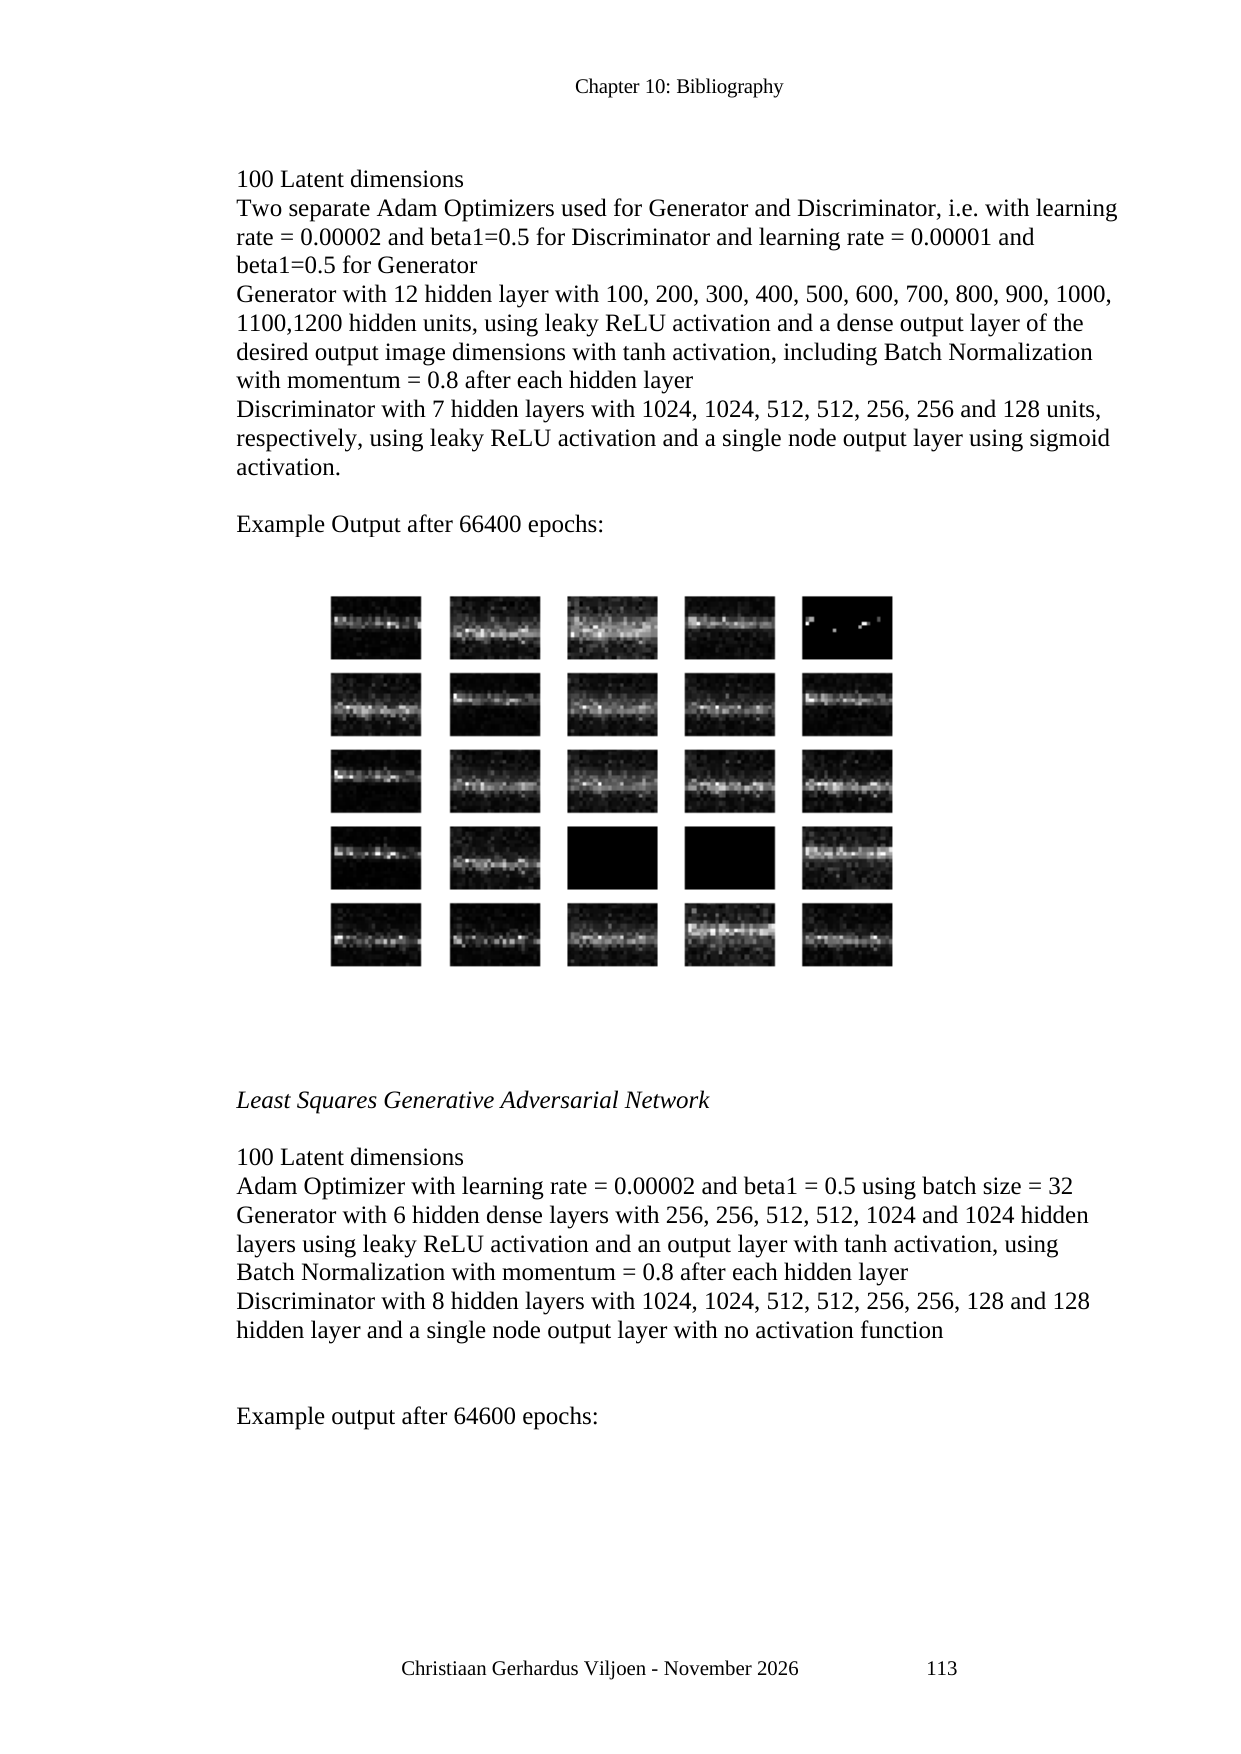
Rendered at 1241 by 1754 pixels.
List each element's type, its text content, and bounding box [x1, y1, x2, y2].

text Discriminator with 7 hidden layers with 1024, 1024, 512, 512, 256, 256 and 128 units, respectively, using leaky ReLU activation and a single node output layer using sigmoid activation. [236, 394, 1122, 480]
text Generator with 12 hidden layer with 100, 200, 300, 400, 500, 600, 700, 800, 900, 1000, 1100,1200 hidden units, using leaky ReLU activation and a dense output layer of the desired output image dimensions with tanh activation, including Batch Normalization with momentum = 0.8 after each hidden layer [236, 279, 1122, 394]
text 100 Latent dimensions [236, 1142, 1122, 1171]
text Example output after 64600 epochs: [236, 1401, 1122, 1430]
text Example Output after 66400 epochs: [236, 509, 1122, 538]
text 100 Latent dimensions [236, 164, 1122, 193]
text Discriminator with 8 hidden layers with 1024, 1024, 512, 512, 256, 256, 128 and 128 hidden layer and a single node output layer with no activation function [236, 1286, 1122, 1344]
text Generator with 6 hidden dense layers with 256, 256, 512, 512, 1024 and 1024 hidden layers using leaky ReLU activation and an output layer with tanh activation, using Batch Normalization with momentum = 0.8 after each hidden layer [236, 1200, 1122, 1286]
text Adam Optimizer with learning rate = 0.00002 and beta1 = 0.5 using batch size = 32 [236, 1171, 1122, 1200]
text Least Squares Generative Adversarial Network [236, 1085, 1122, 1114]
text Two separate Adam Optimizers used for Generator and Discriminator, i.e. with learning rate = 0.00002 and beta1=0.5 for Discriminator and learning rate = 0.00001 and beta1=0.5 for Generator [236, 193, 1122, 279]
picture [236, 537, 971, 1028]
